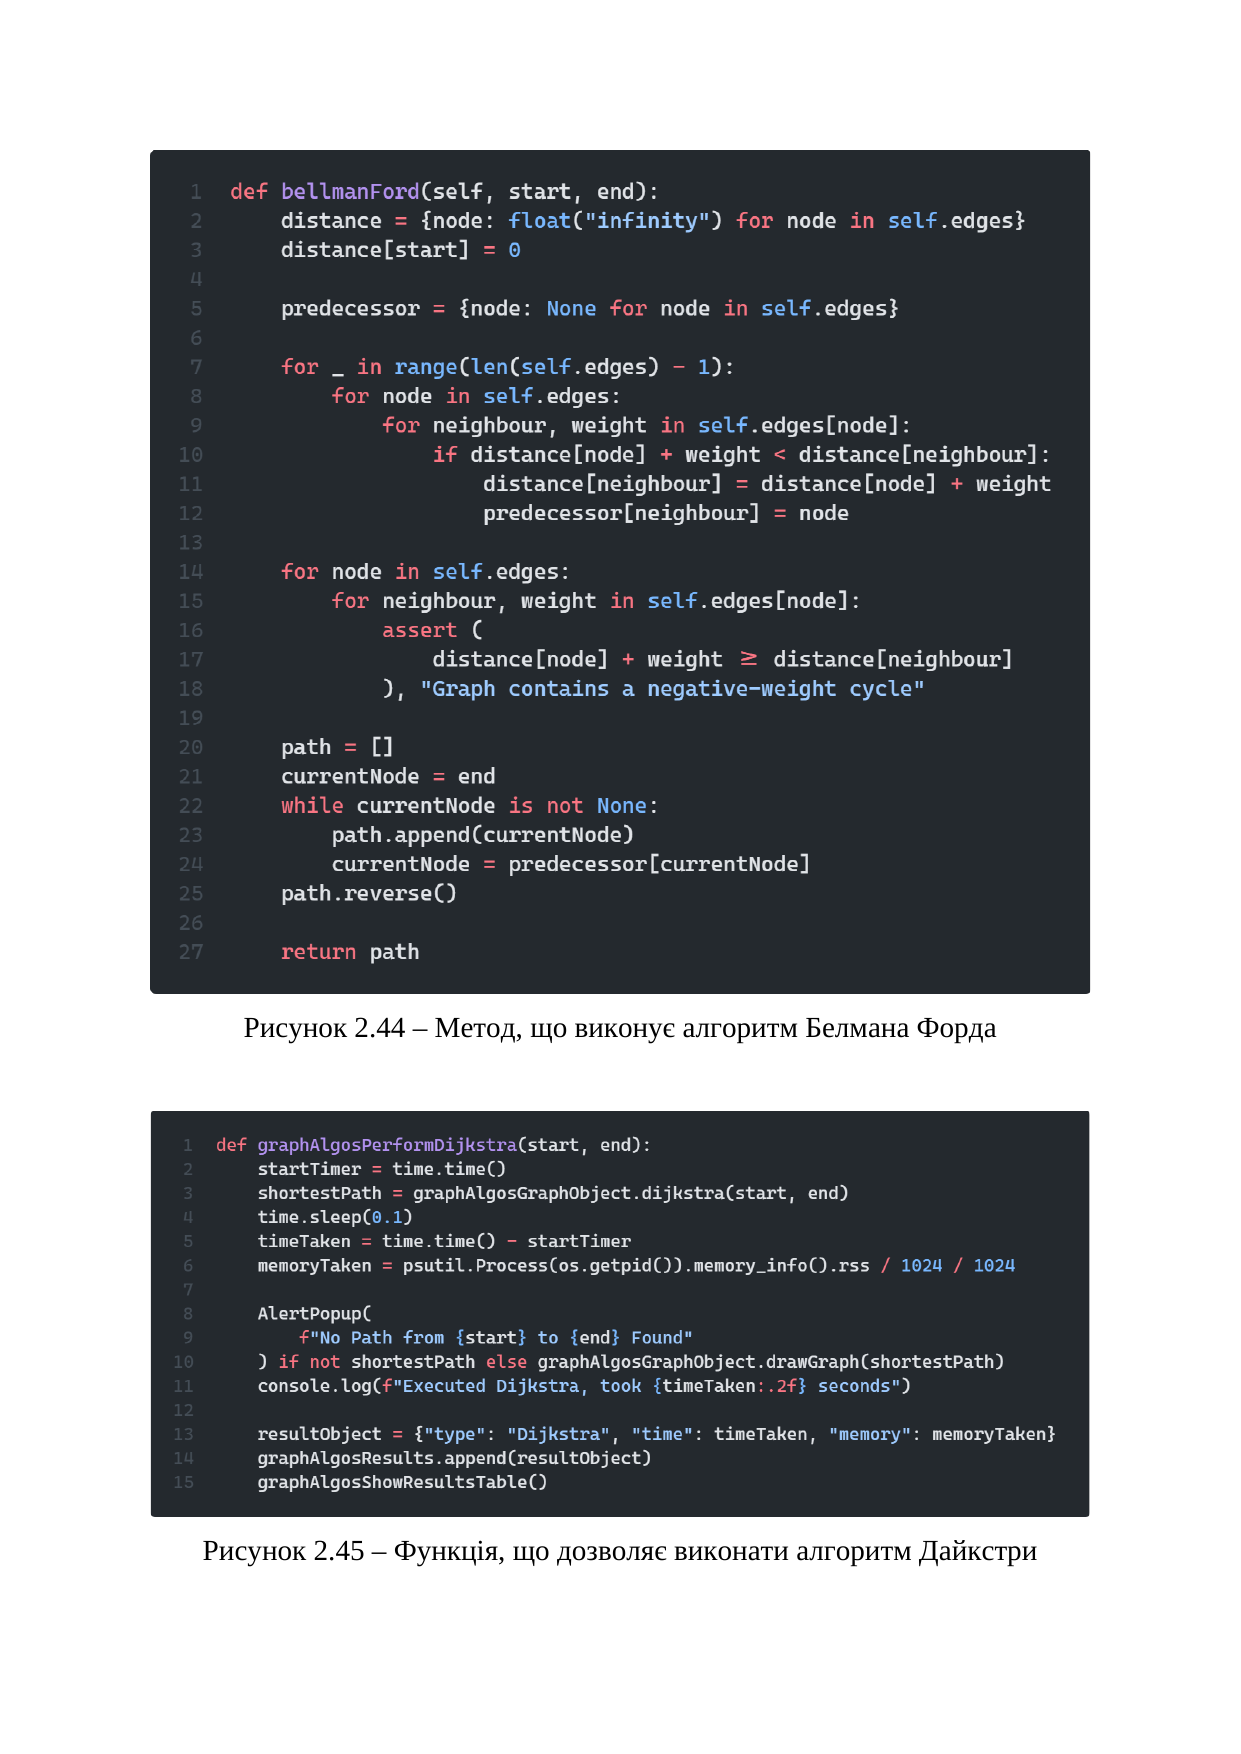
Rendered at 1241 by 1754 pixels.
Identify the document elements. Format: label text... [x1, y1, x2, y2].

text Рисунок 2.44 – Метод, що виконує алгоритм Белмана Форда [150, 1010, 1090, 1044]
text Рисунок 2.45 – Функція, що дозволяє виконати алгоритм Дайкстри [150, 1533, 1090, 1567]
picture [150, 150, 1091, 994]
picture [150, 1111, 1090, 1517]
